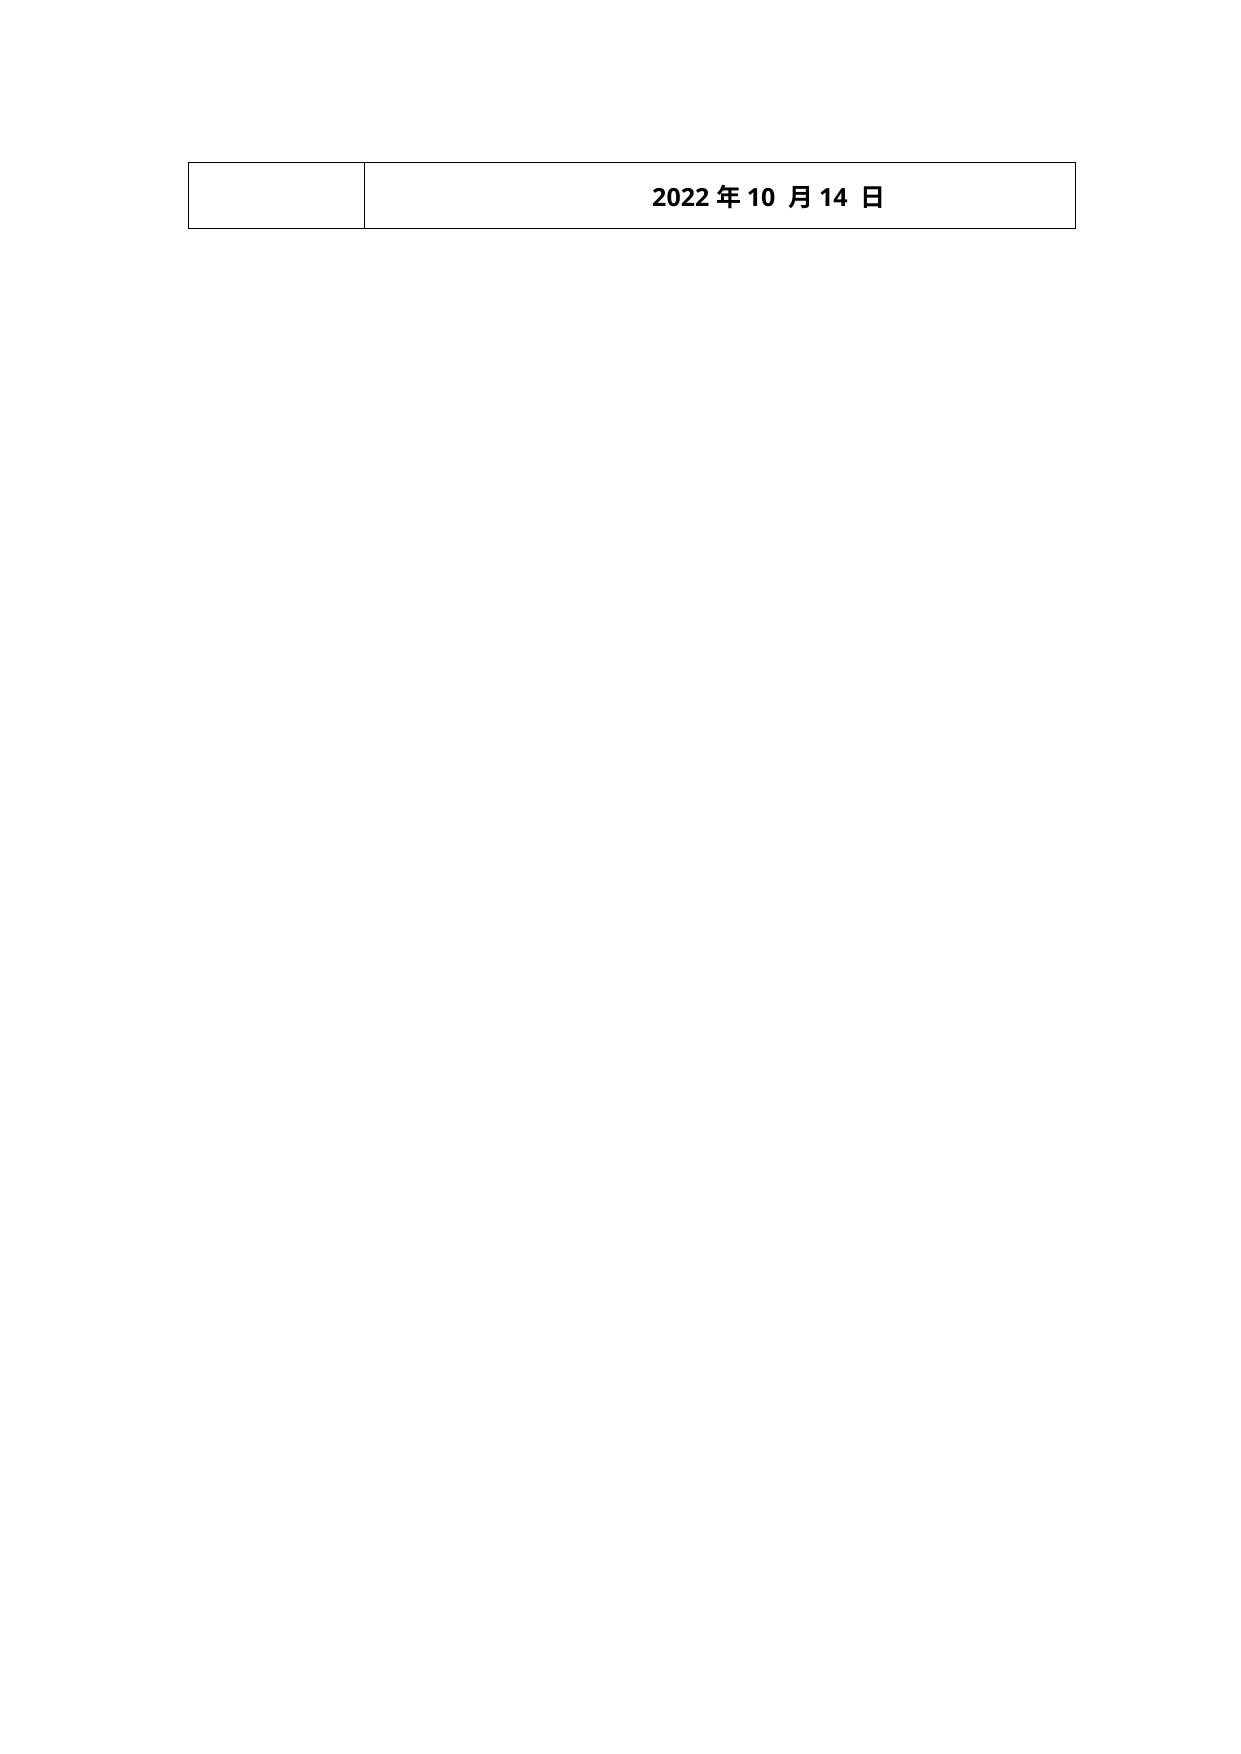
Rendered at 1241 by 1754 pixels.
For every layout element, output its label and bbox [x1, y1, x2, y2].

table_cell [189, 163, 364, 228]
table_cell [365, 163, 1075, 228]
